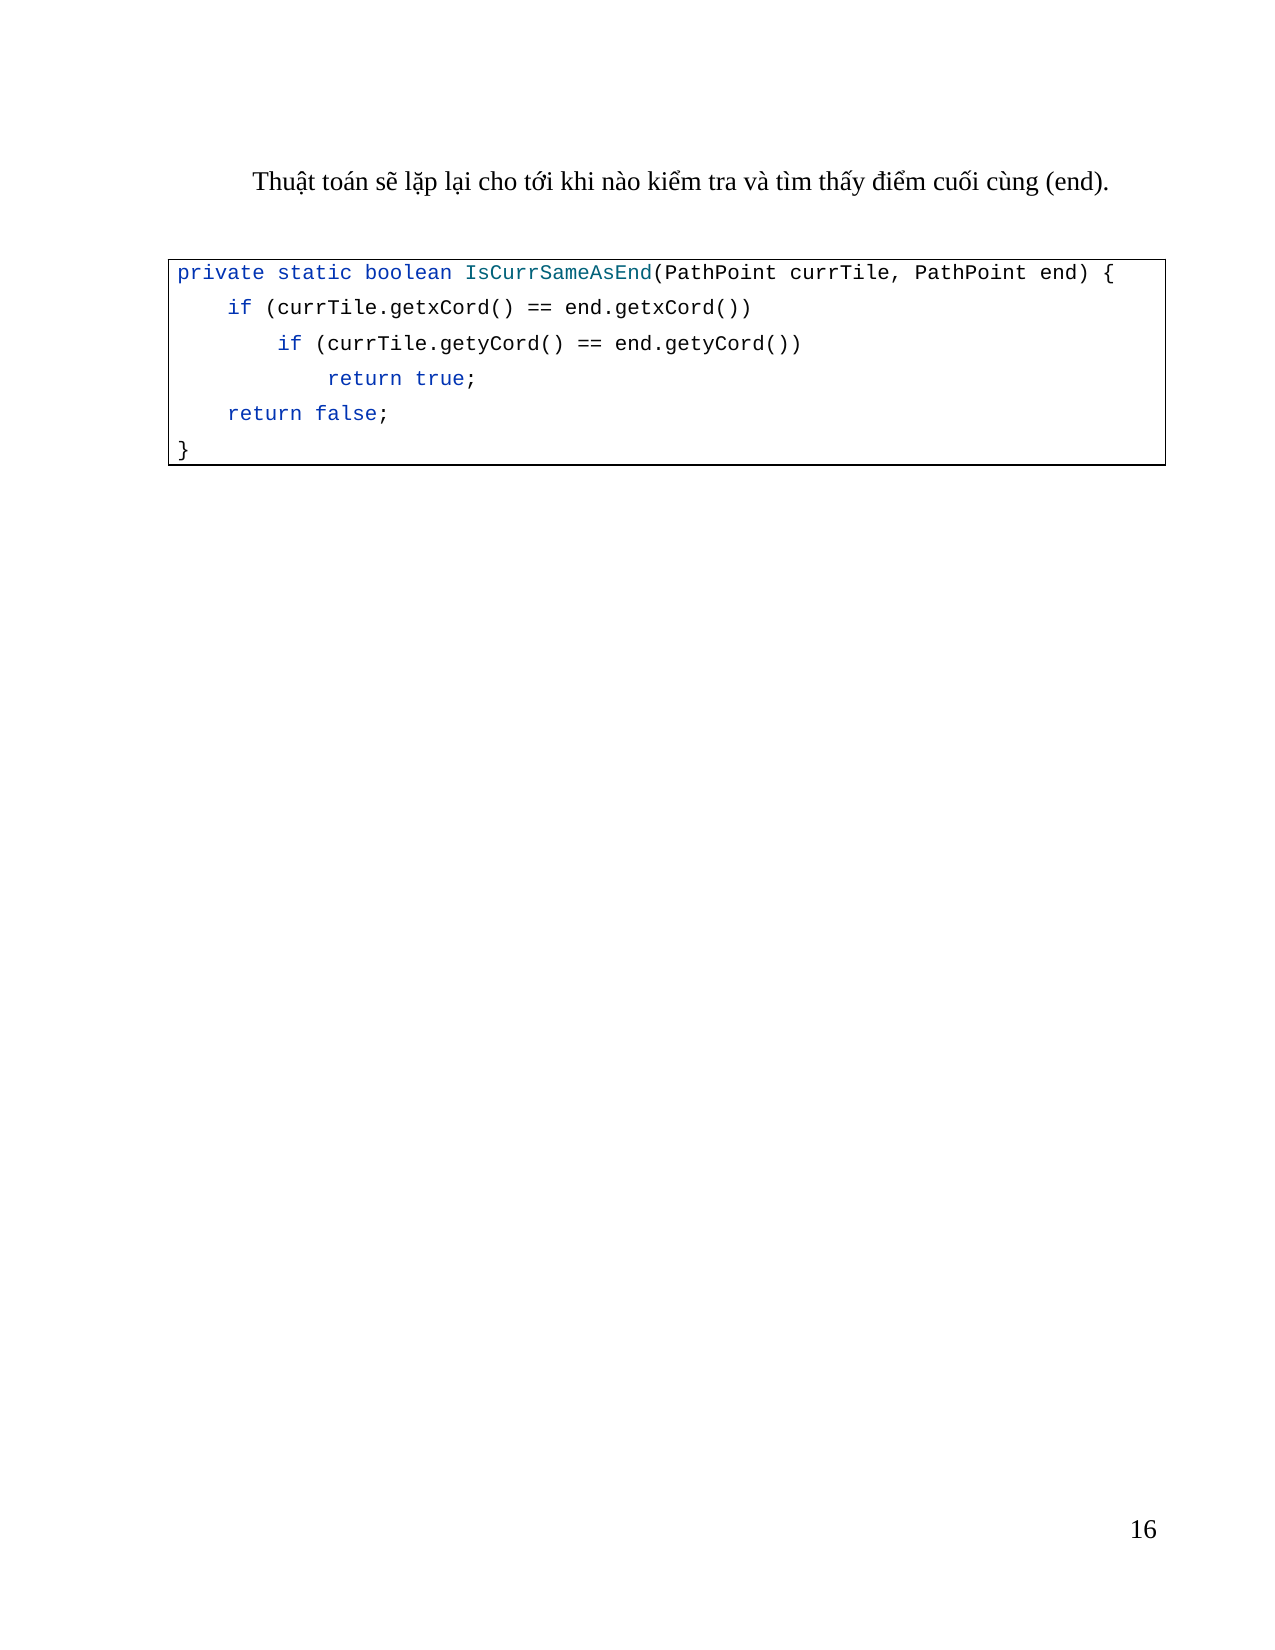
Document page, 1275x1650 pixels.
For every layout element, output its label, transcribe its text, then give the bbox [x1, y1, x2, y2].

text Thuật toán sẽ lặp lại cho tới khi nào kiểm tra và tìm thấy điểm cuối cùng (end). [177, 165, 1156, 196]
text private static boolean IsCurrSameAsEnd(PathPoint currTile, PathPoint end) { if (currTile.getxCord() == end.getxCord()) if (currTile.getyCord() == end.getyCord()) return true; return false; } [169, 260, 1165, 464]
